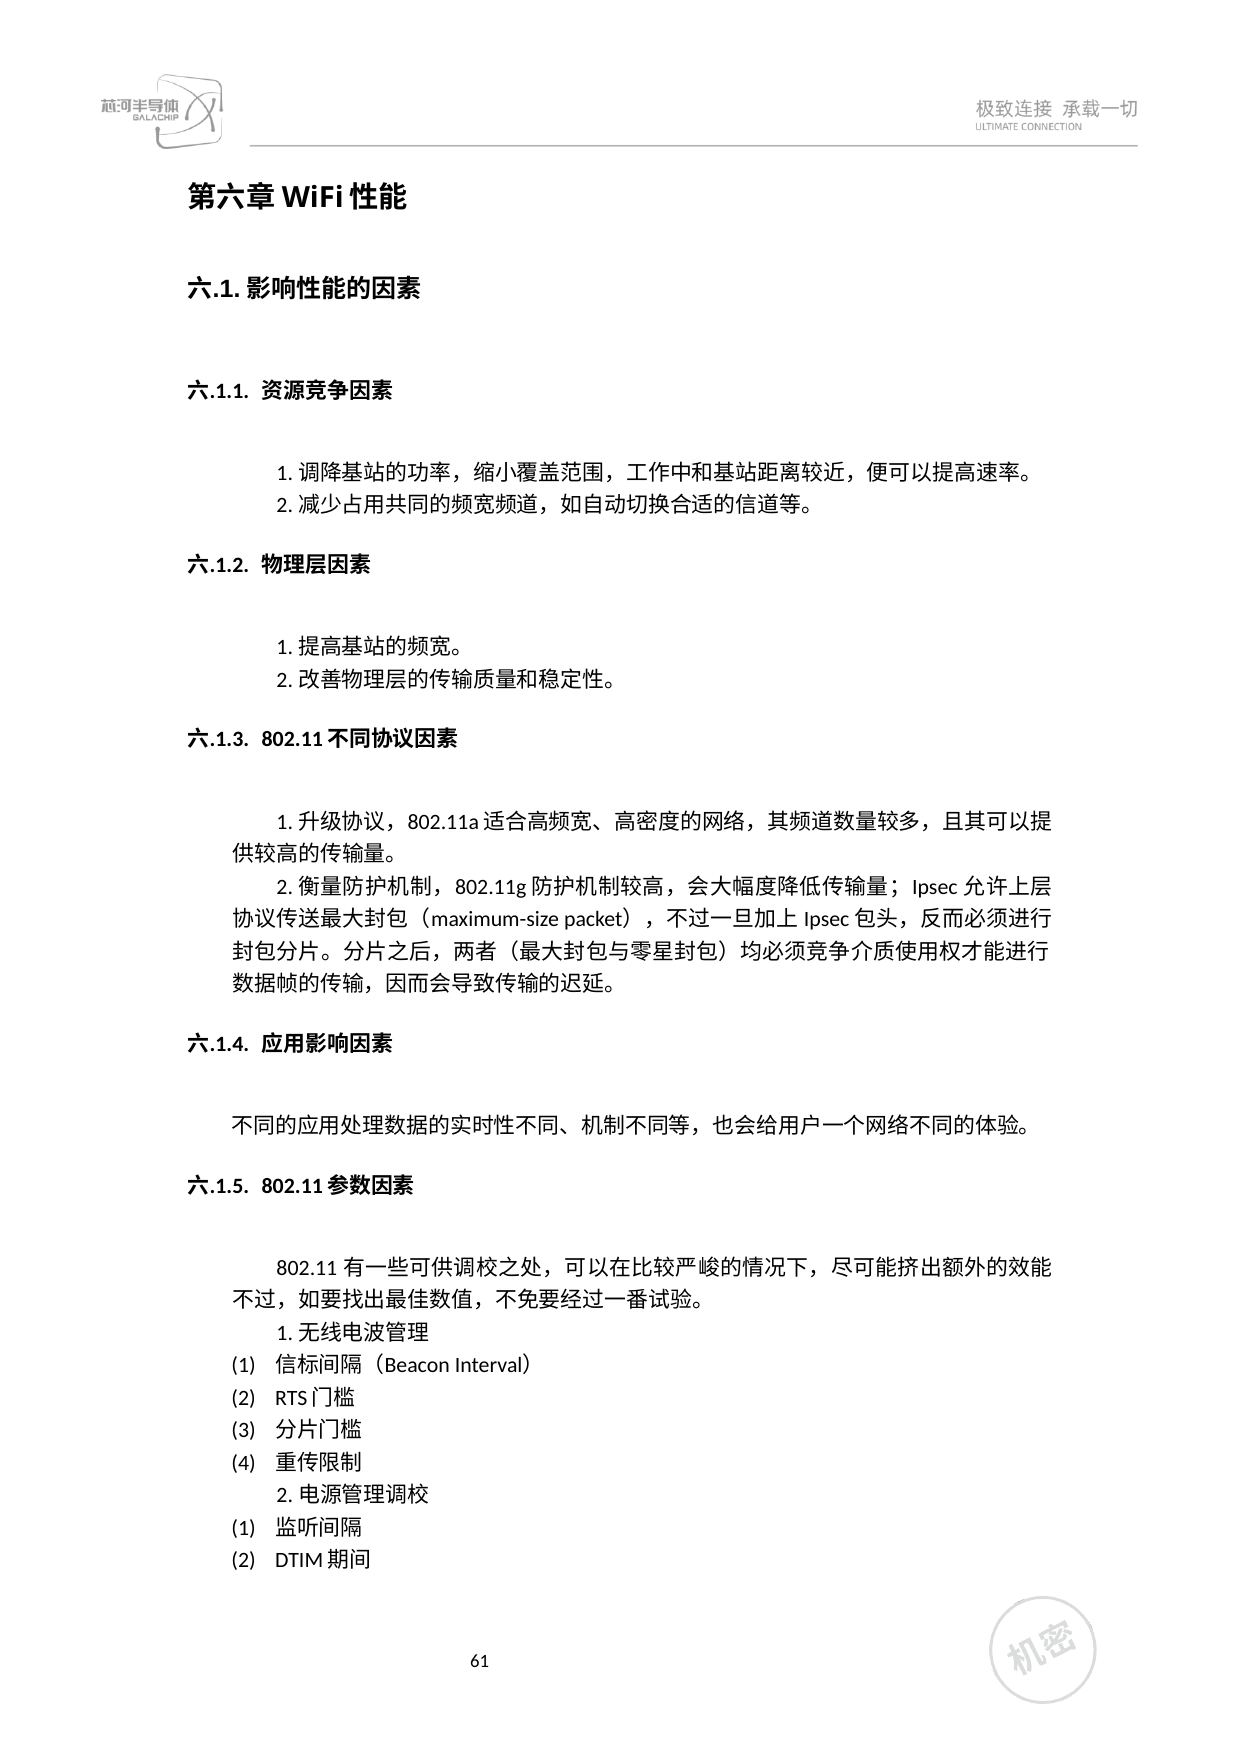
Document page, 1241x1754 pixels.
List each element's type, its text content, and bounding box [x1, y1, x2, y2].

list 调降基站的功率，缩小覆盖范围，工作中和基站距离较近，便可以提高速率。 [232, 454, 1053, 487]
list 减少占用共同的频宽频道，如自动切换合适的信道等。 [232, 487, 1053, 519]
subtitle 资源竞争因素 [187, 372, 1053, 405]
picture [101, 74, 1139, 149]
list 电源管理调校 [232, 1477, 1053, 1509]
subtitle 应用影响因素 [187, 1025, 1053, 1058]
list 信标间隔（Beacon Interval） [231, 1347, 1053, 1379]
list 改善物理层的传输质量和稳定性。 [232, 661, 1053, 694]
list 重传限制 [231, 1444, 1053, 1477]
list 提高基站的频宽。 [232, 629, 1053, 661]
list 分片门槛 [231, 1412, 1053, 1444]
list 不同的应用处理数据的实时性不同、机制不同等，也会给用户一个网络不同的体验。 [187, 1108, 1053, 1140]
list RTS门槛 [231, 1379, 1053, 1412]
list 无线电波管理 [232, 1314, 1053, 1347]
subtitle 802.11不同协议因素 [187, 721, 1053, 753]
list 监听间隔 [231, 1509, 1053, 1542]
subtitle WiFi性能 [187, 162, 1053, 227]
text 802.11 有一些可供调校之处，可以在比较严峻的情况下，尽可能挤出额外的效能。不过，如要找出最佳数值，不免要经过一番试验。 [232, 1249, 1053, 1314]
list 衡量防护机制，802.11g防护机制较高，会大幅度降低传输量；Ipsec 允许上层协议传送最大封包（maximum-size packet），不过一旦加上 Ipsec 包头，反而必须进行封包分片。分片之后，两者（最大封包与零星封包）均必须竞争介质使用权才能进行数据帧的传输，因而会导致传输的迟延。 [232, 868, 1053, 998]
subtitle 影响性能的因素 [187, 254, 1053, 319]
subtitle 物理层因素 [187, 547, 1053, 579]
list DTIM期间 [231, 1542, 1053, 1574]
list 升级协议，802.11a适合高频宽、高密度的网络，其频道数量较多，且其可以提供较高的传输量。 [232, 803, 1053, 868]
subtitle 802.11参数因素 [187, 1167, 1053, 1200]
picture [971, 1578, 1115, 1722]
